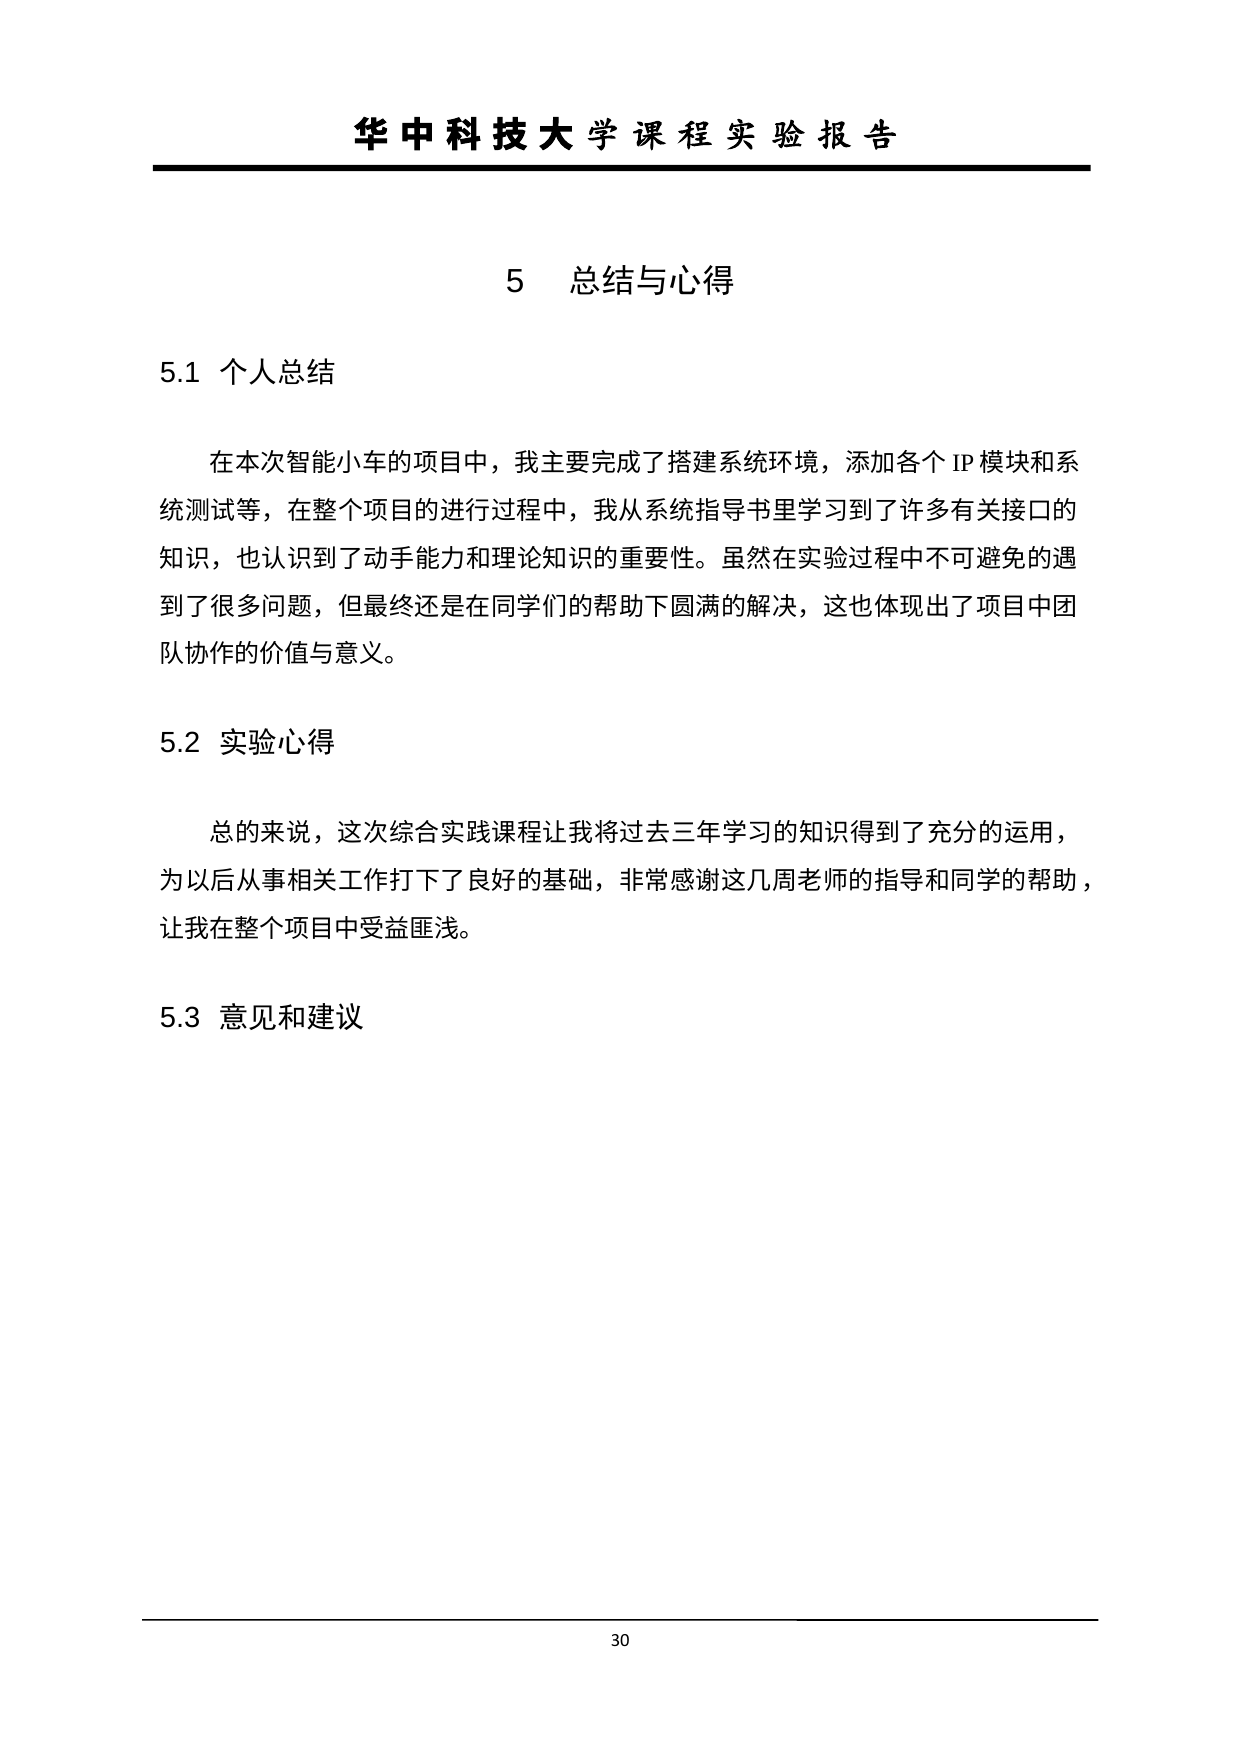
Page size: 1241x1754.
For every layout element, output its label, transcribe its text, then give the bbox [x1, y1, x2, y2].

subtitle 个人总结 [159, 354, 1056, 389]
text 总的来说，这次综合实践课程让我将过去三年学习的知识得到了充分的运用，为以后从事相关工作打下了良好的基础，非常感谢这几周老师的指导和同学的帮助，让我在整个项目中受益匪浅。 [159, 807, 1081, 950]
subtitle 意见和建议 [159, 998, 1056, 1033]
subtitle 实验心得 [159, 724, 1056, 759]
subtitle 总结与心得 [159, 256, 1081, 304]
text 在本次智能小车的项目中，我主要完成了搭建系统环境，添加各个IP模块和系统测试等，在整个项目的进行过程中，我从系统指导书里学习到了许多有关接口的知识，也认识到了动手能力和理论知识的重要性。虽然在实验过程中不可避免的遇到了很多问题，但最终还是在同学们的帮助下圆满的解决，这也体现出了项目中团队协作的价值与意义。 [159, 437, 1081, 676]
